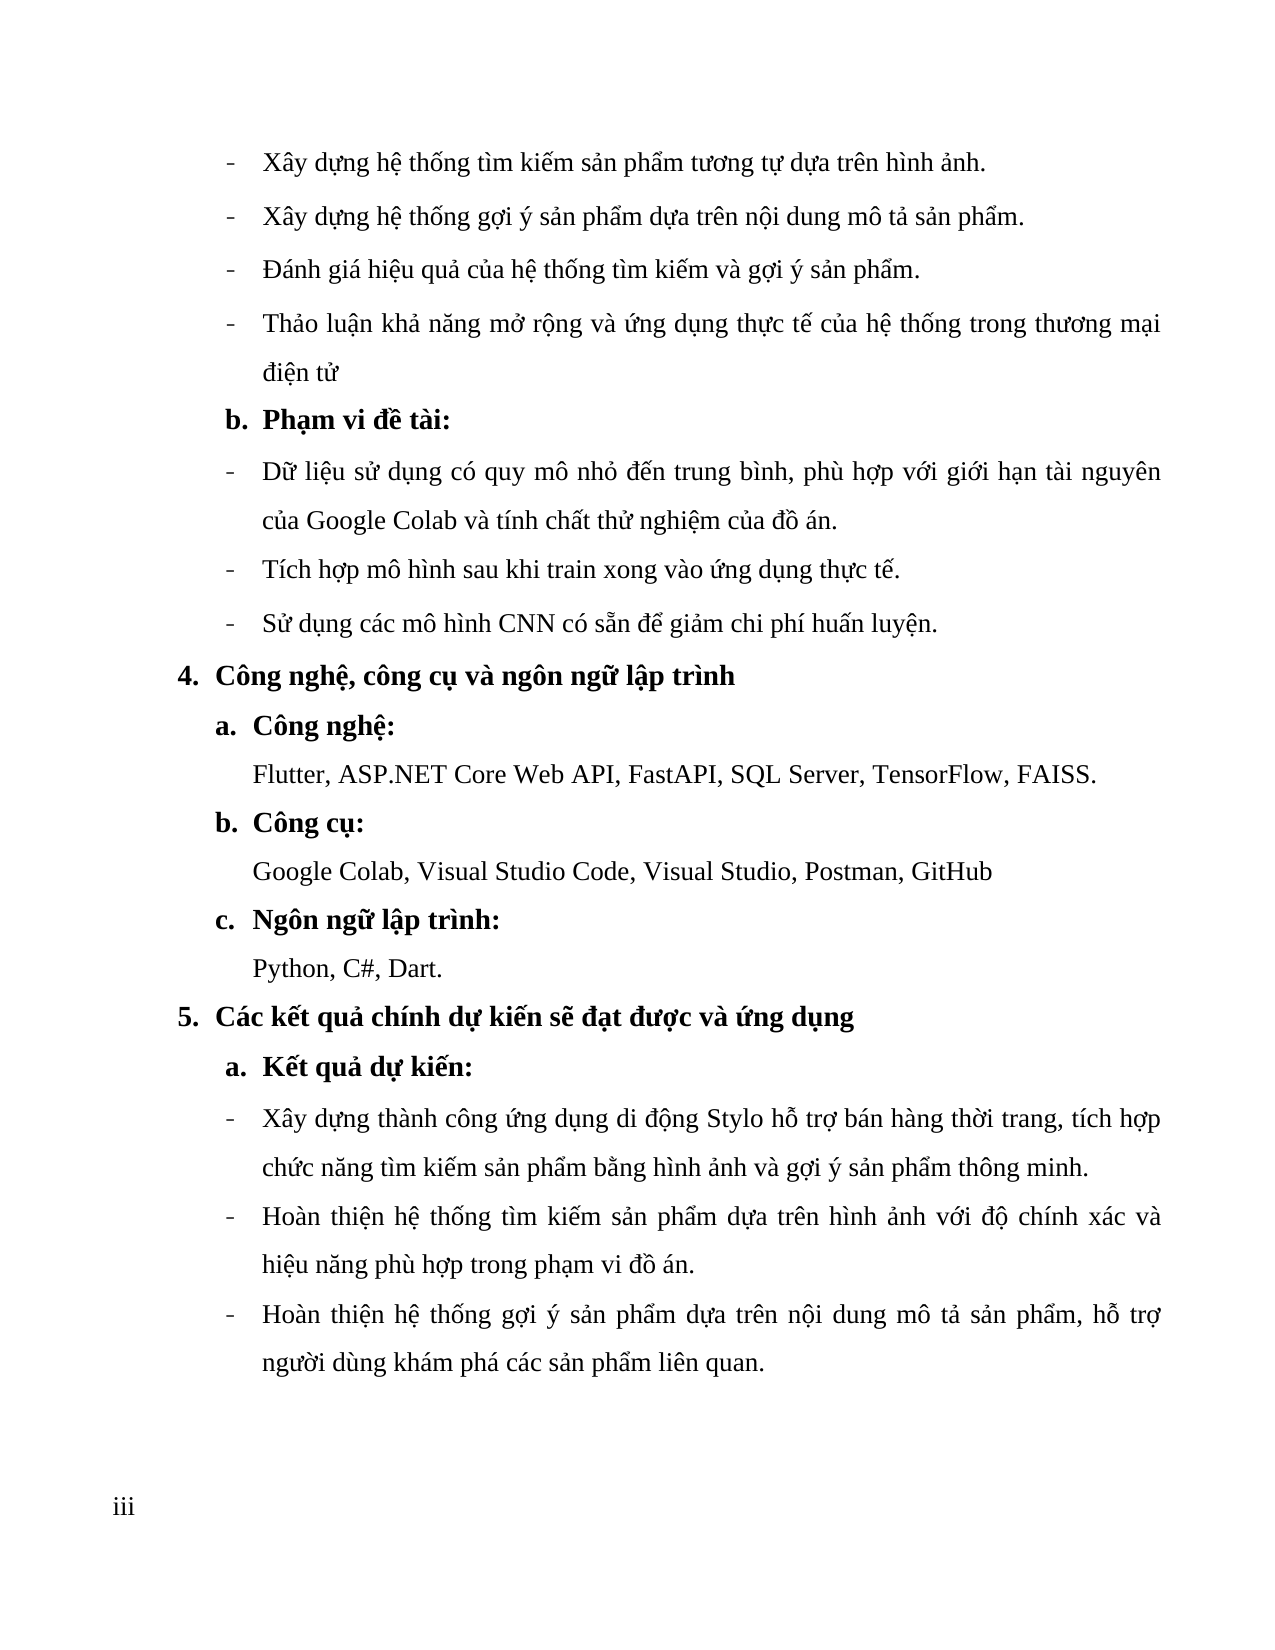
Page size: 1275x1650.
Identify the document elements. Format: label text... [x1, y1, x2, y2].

list Các kết quả chính dự kiến sẽ đạt được và ứng dụng [177, 999, 1162, 1032]
list Thảo luận khả năng mở rộng và ứng dụng thực tế của hệ thống trong thương mại điện tử [225, 304, 1162, 387]
list Sử dụng các mô hình CNN có sẵn để giảm chi phí huấn luyện. [225, 604, 1162, 640]
text Flutter, ASP.NET Core Web API, FastAPI, SQL Server, TensorFlow, FAISS. [177, 758, 1162, 789]
list Tích hợp mô hình sau khi train xong vào ứng dụng thực tế. [225, 551, 1162, 586]
list Công cụ: [215, 805, 1162, 838]
list Kết quả dự kiến: [225, 1049, 1162, 1083]
list Phạm vi đề tài: [225, 402, 1162, 436]
list Hoàn thiện hệ thống tìm kiếm sản phẩm dựa trên hình ảnh với độ chính xác và hiệu năng phù hợp trong phạm vi đồ án. [225, 1197, 1162, 1280]
text Google Colab, Visual Studio Code, Visual Studio, Postman, GitHub [177, 855, 1162, 886]
text Python, C#, Dart. [177, 952, 1162, 983]
list Ngôn ngữ lập trình: [215, 902, 1162, 935]
list Hoàn thiện hệ thống gợi ý sản phẩm dựa trên nội dung mô tả sản phẩm, hỗ trợ người dùng khám phá các sản phẩm liên quan. [225, 1295, 1162, 1378]
list Xây dựng thành công ứng dụng di động Stylo hỗ trợ bán hàng thời trang, tích hợp chức năng tìm kiếm sản phẩm bằng hình ảnh và gợi ý sản phẩm thông minh. [225, 1099, 1162, 1182]
list Công nghệ, công cụ và ngôn ngữ lập trình [177, 658, 1162, 691]
list Xây dựng hệ thống tìm kiếm sản phẩm tương tự dựa trên hình ảnh. [225, 144, 1162, 179]
list Dữ liệu sử dụng có quy mô nhỏ đến trung bình, phù hợp với giới hạn tài nguyên của Google Colab và tính chất thử nghiệm của đồ án. [225, 453, 1162, 535]
list Đánh giá hiệu quả của hệ thống tìm kiếm và gợi ý sản phẩm. [225, 251, 1162, 287]
list Xây dựng hệ thống gợi ý sản phẩm dựa trên nội dung mô tả sản phẩm. [225, 197, 1162, 233]
list Công nghệ: [215, 708, 1162, 741]
